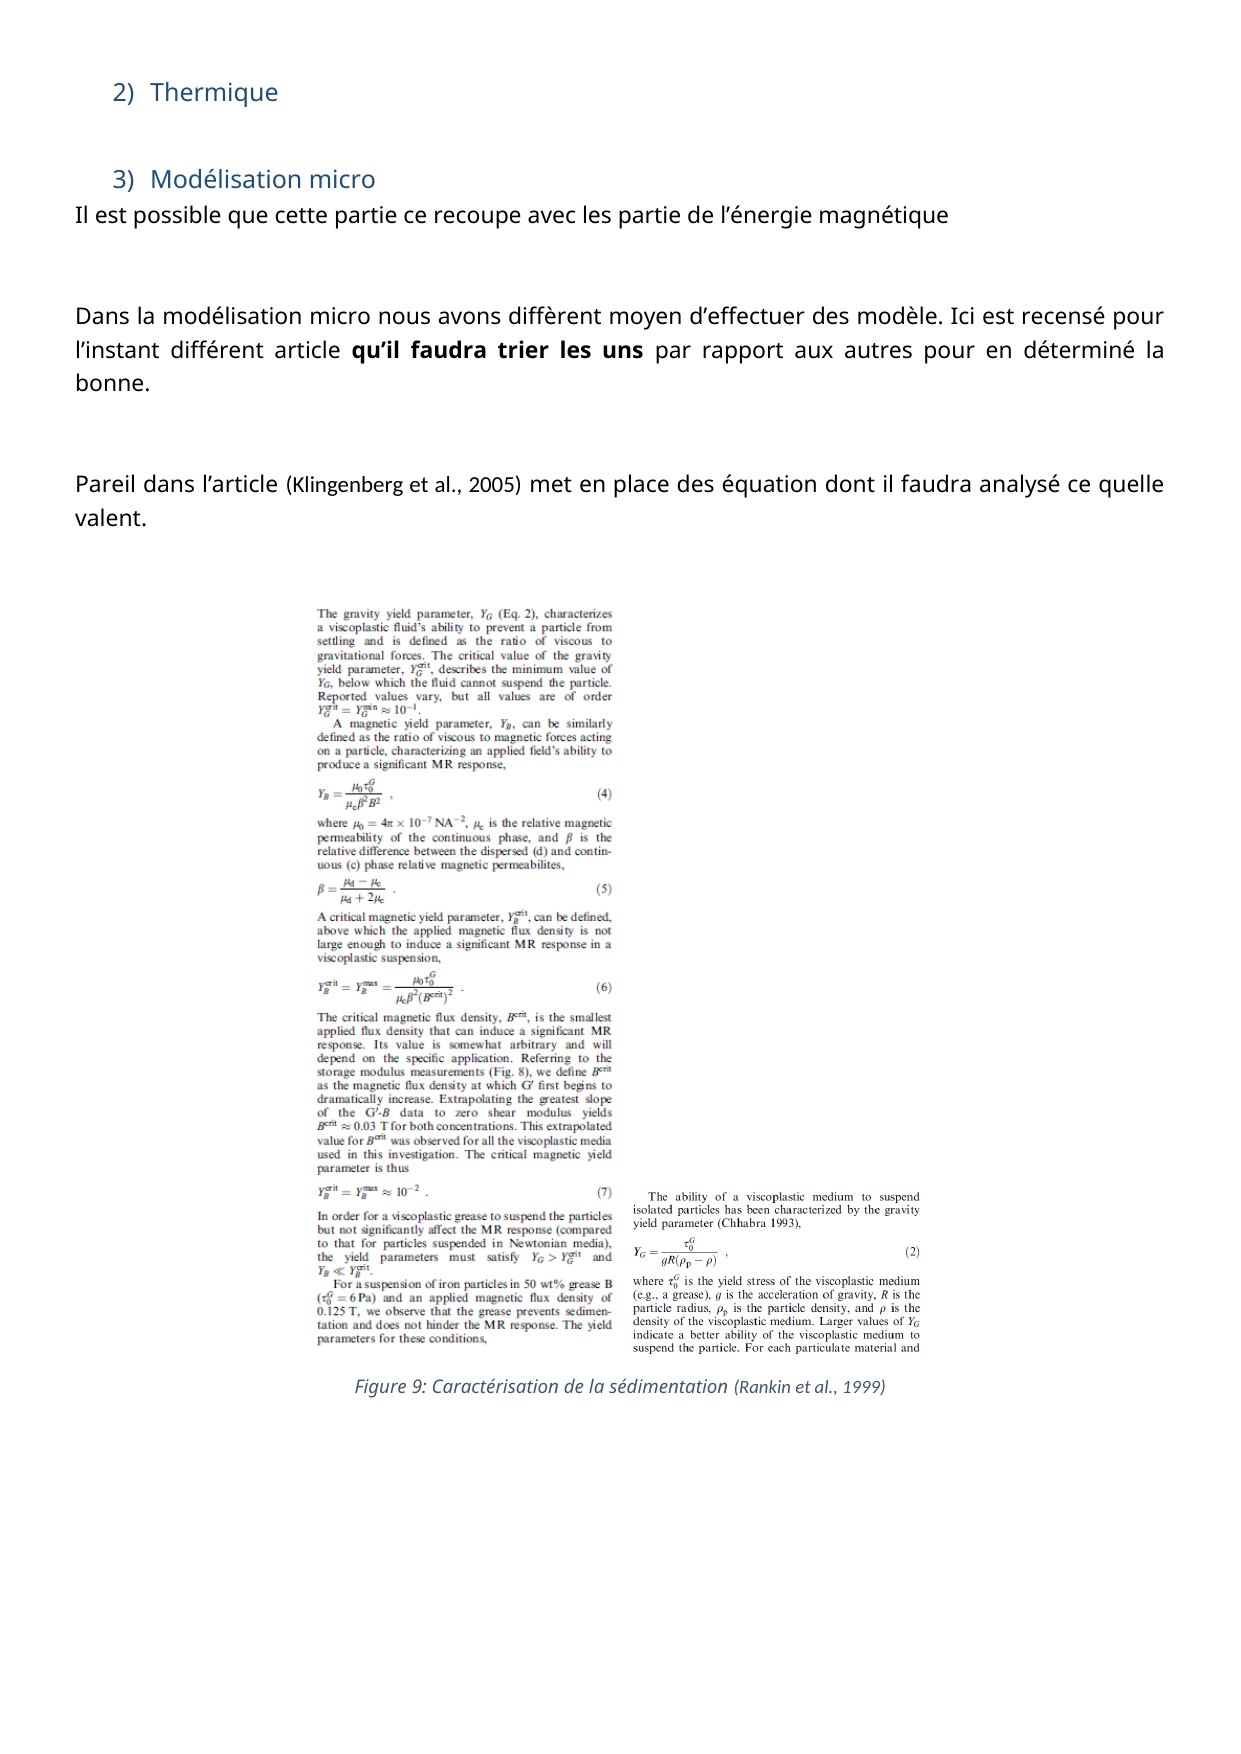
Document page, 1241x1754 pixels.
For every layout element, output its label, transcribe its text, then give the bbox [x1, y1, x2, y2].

picture [313, 602, 927, 1355]
text Pareil dans l’article (Klingenberg et al., 2005) met en place des équation dont il faudra analysé ce quelle valent. [75, 468, 1165, 533]
text Dans la modélisation micro nous avons diffèrent moyen d’effectuer des modèle. Ici est recensé pour l’instant différent article qu’il faudra trier les uns par rapport aux autres pour en déterminé la bonne. [75, 300, 1165, 398]
subtitle Modélisation micro [112, 162, 1165, 196]
subtitle Thermique [112, 75, 1165, 109]
text Il est possible que cette partie ce recoupe avec les partie de l’énergie magnétique [75, 199, 1165, 230]
